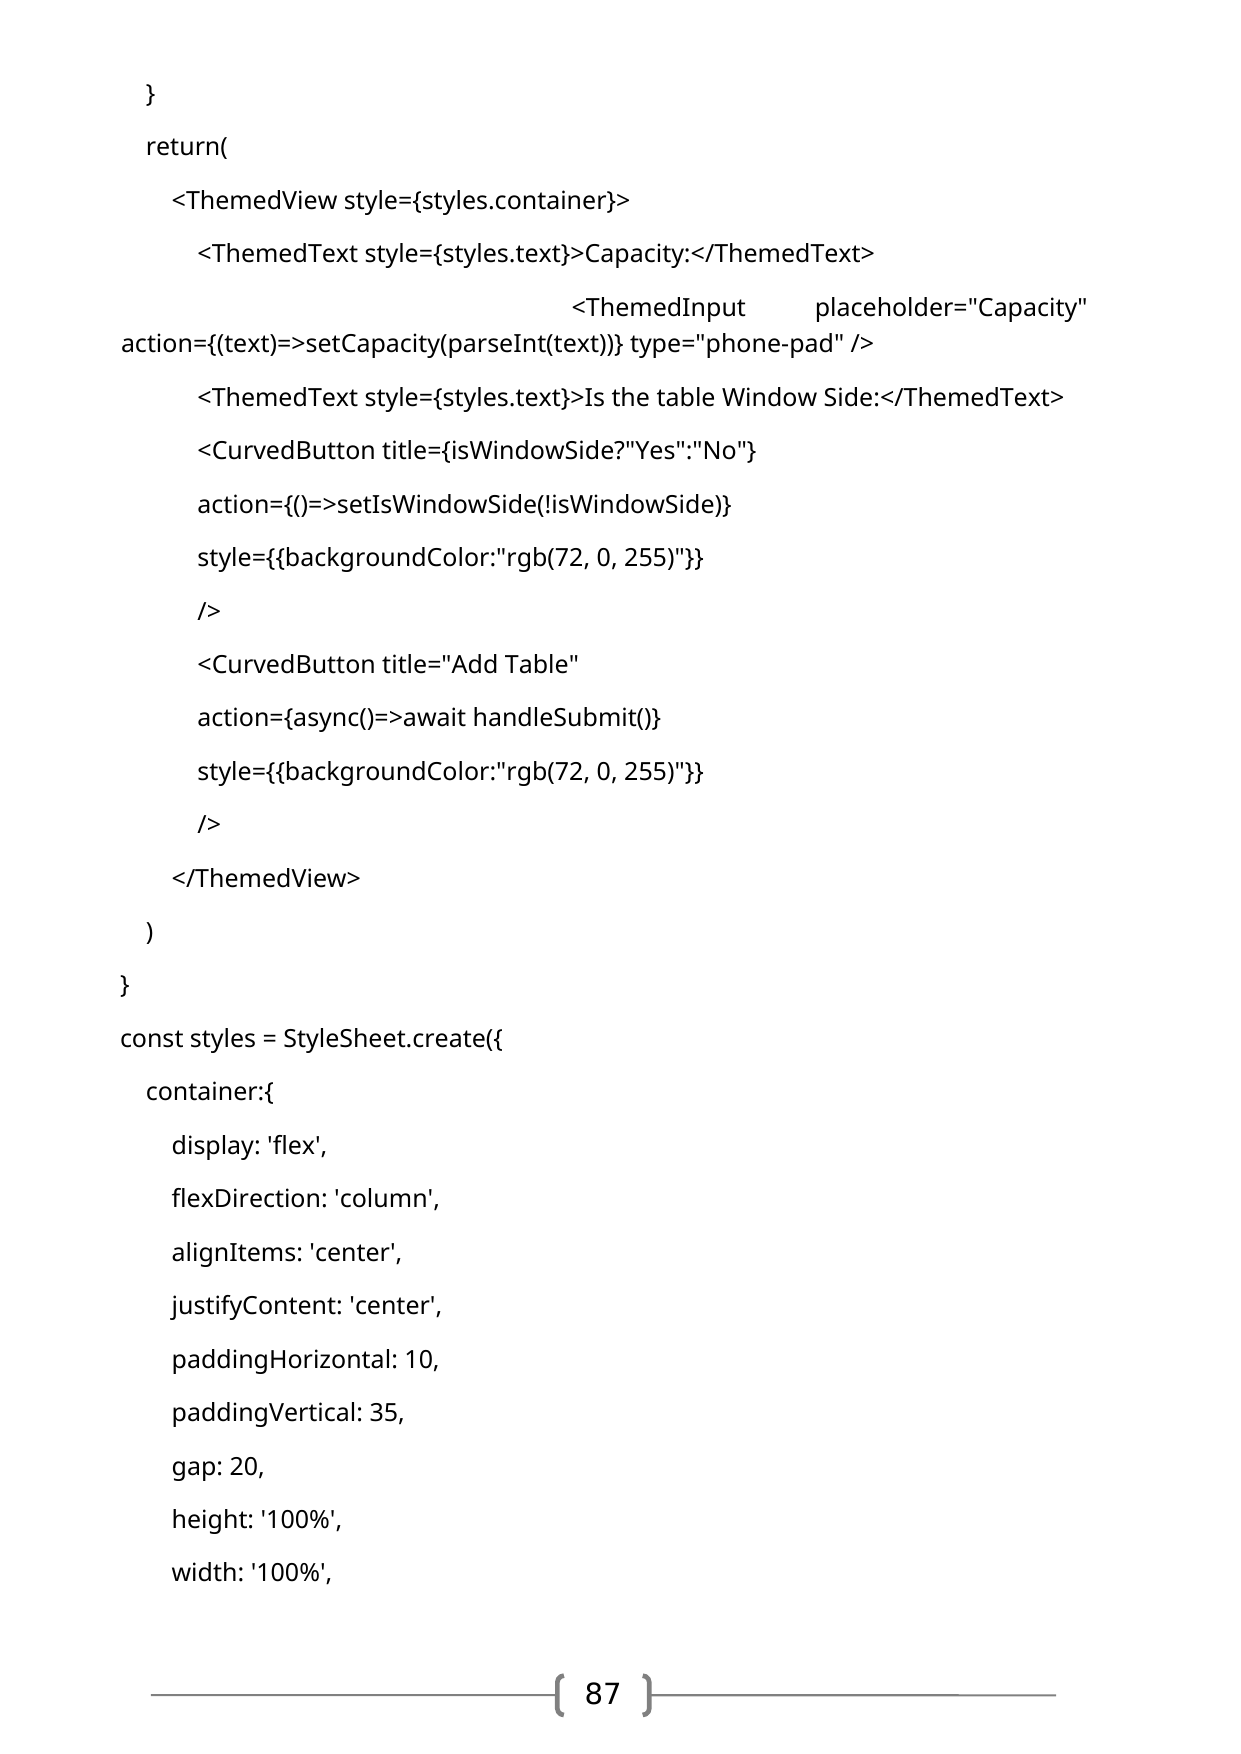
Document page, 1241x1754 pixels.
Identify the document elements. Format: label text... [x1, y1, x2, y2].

text /> [120, 593, 1088, 627]
text <ThemedText style={styles.text}>Is the table Window Side:</ThemedText> [120, 379, 1088, 413]
text alignItems: 'center', [120, 1234, 1088, 1268]
text } [120, 75, 1088, 109]
text justifyContent: 'center', [120, 1288, 1088, 1322]
text paddingHorizontal: 10, [120, 1341, 1088, 1375]
text style={{backgroundColor:"rgb(72, 0, 255)"}} [120, 540, 1088, 574]
text container:{ [120, 1074, 1088, 1108]
text display: 'flex', [120, 1127, 1088, 1162]
text action={async()=>await handleSubmit()} [120, 700, 1088, 734]
text style={{backgroundColor:"rgb(72, 0, 255)"}} [120, 753, 1088, 787]
text <ThemedView style={styles.container}> [120, 182, 1088, 216]
text paddingVertical: 35, [120, 1395, 1088, 1429]
text } [120, 967, 1088, 1001]
text flexDirection: 'column', [120, 1181, 1088, 1215]
text <ThemedInput placeholder="Capacity" action={(text)=>setCapacity(parseInt(text))} type="phone-pad" /> [120, 289, 1088, 360]
text <ThemedText style={styles.text}>Capacity:</ThemedText> [120, 236, 1088, 270]
text action={()=>setIsWindowSide(!isWindowSide)} [120, 486, 1088, 520]
text </ThemedView> [120, 860, 1088, 894]
text gap: 20, [120, 1448, 1088, 1482]
text <CurvedButton title="Add Table" [120, 647, 1088, 681]
text height: '100%', [120, 1502, 1088, 1536]
text width: '100%', [120, 1555, 1088, 1589]
text ) [120, 914, 1088, 948]
text const styles = StyleSheet.create({ [120, 1021, 1088, 1055]
text <CurvedButton title={isWindowSide?"Yes":"No"} [120, 433, 1088, 467]
text /> [120, 807, 1088, 841]
text return( [120, 129, 1088, 163]
